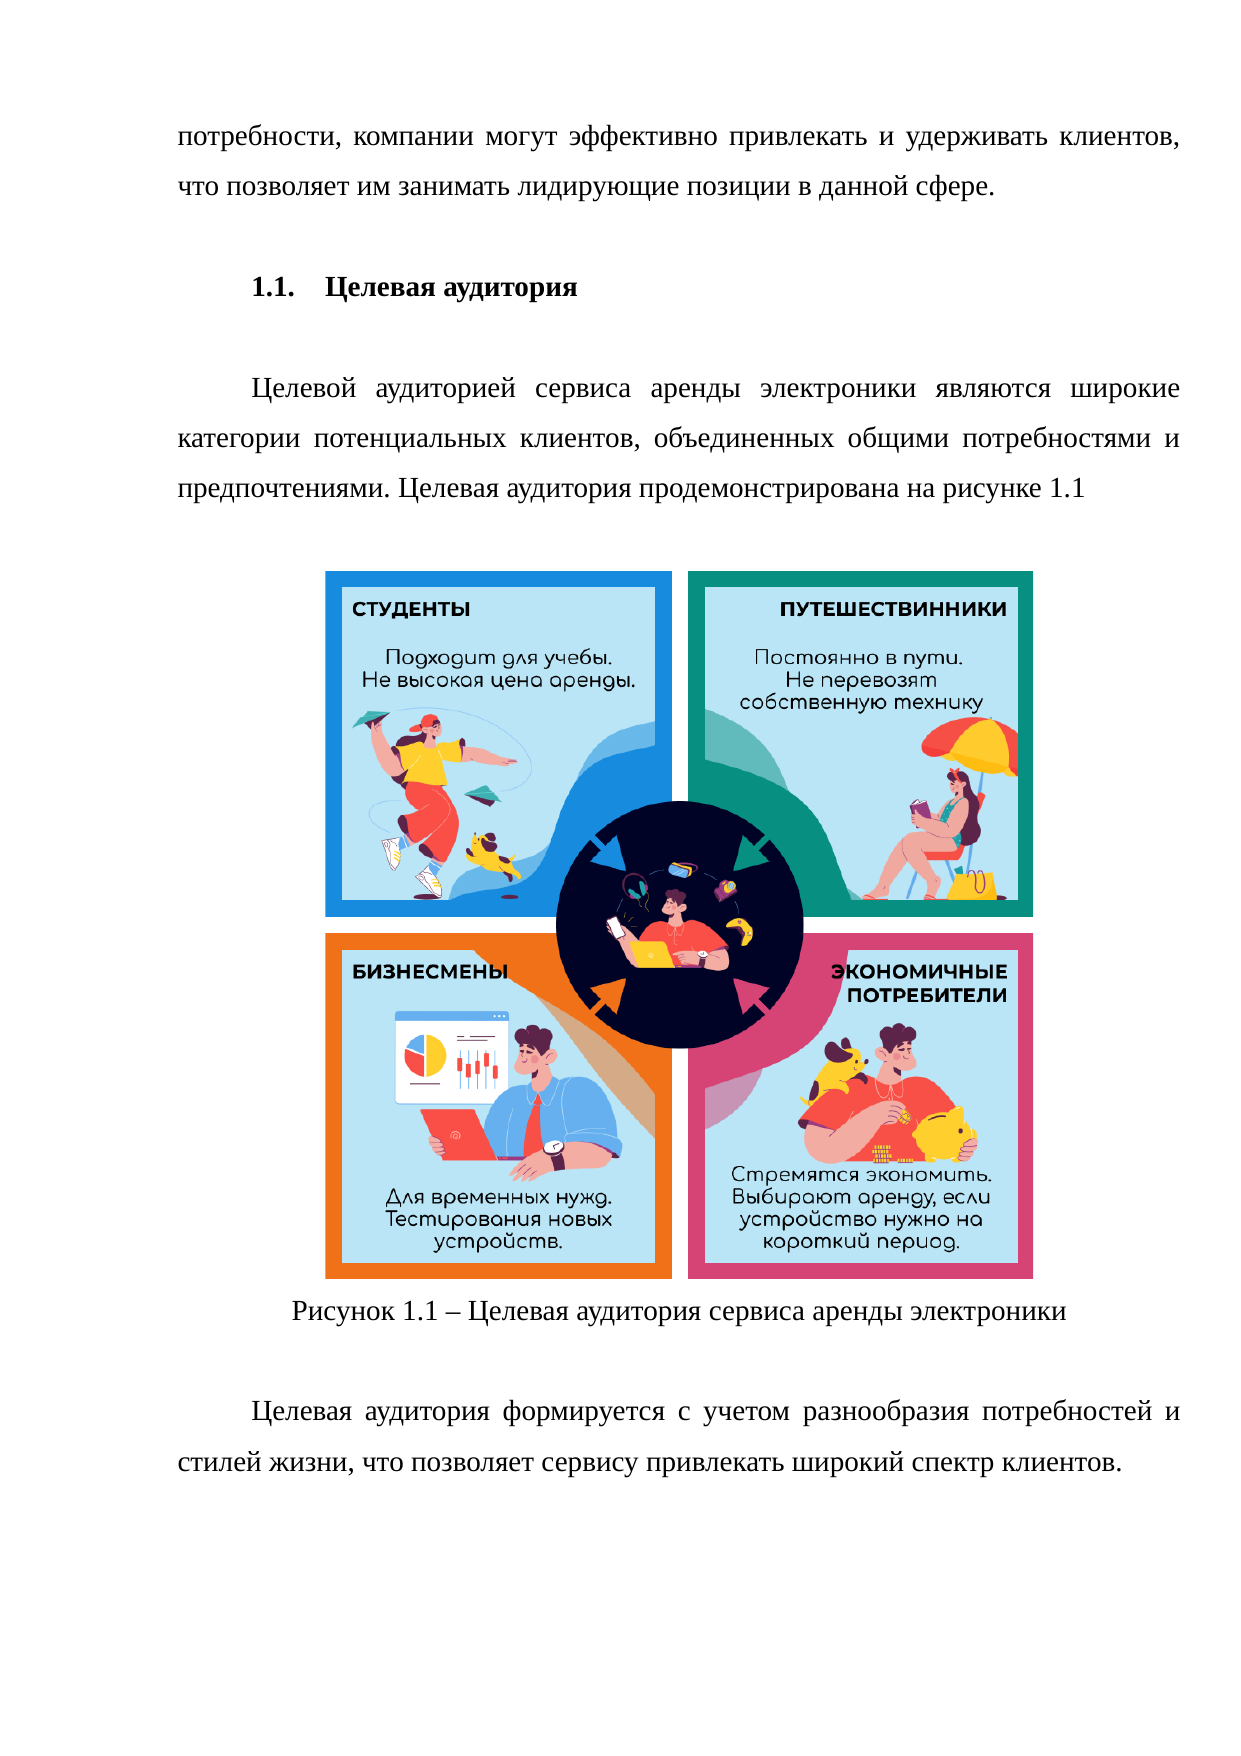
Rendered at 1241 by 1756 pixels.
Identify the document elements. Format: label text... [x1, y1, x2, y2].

picture [325, 571, 1034, 1279]
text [177, 118, 1181, 202]
text Рисунок 1.1 – Целевая аудитория сервиса аренды электроники [177, 1293, 1181, 1326]
list Целевой аудиторией сервиса аренды электроники являются широкие категории потенциальных клиентов, объединенных общими потребностями и предпочтениями. Целевая аудитория продемонстрирована на рисунке 1.1 [177, 370, 1181, 504]
list Целевая аудитория [177, 269, 1181, 303]
list Целевая аудитория формируется с учетом разнообразия потребностей и стилей жизни, что позволяет сервису привлекать широкий спектр клиентов. [177, 1393, 1181, 1477]
